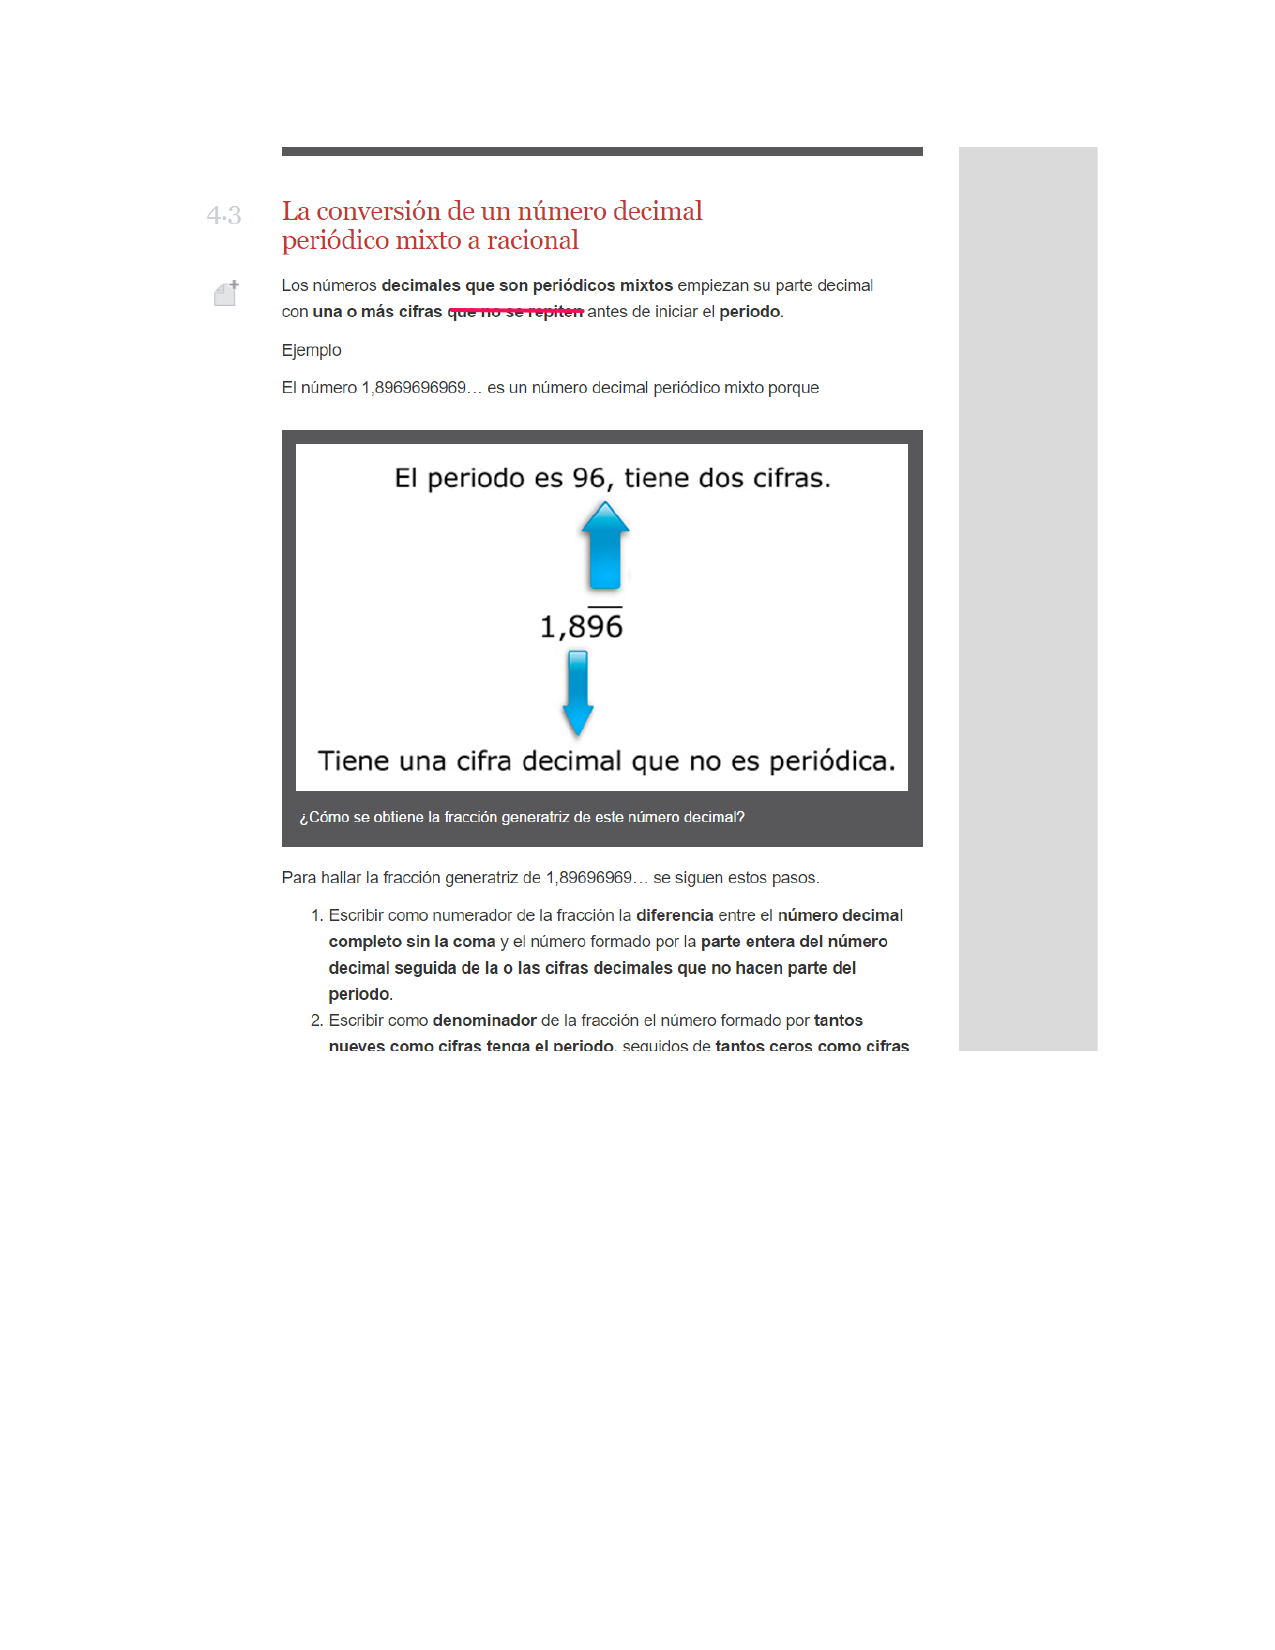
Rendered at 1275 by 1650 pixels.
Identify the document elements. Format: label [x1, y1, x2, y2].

picture [177, 147, 1098, 1051]
